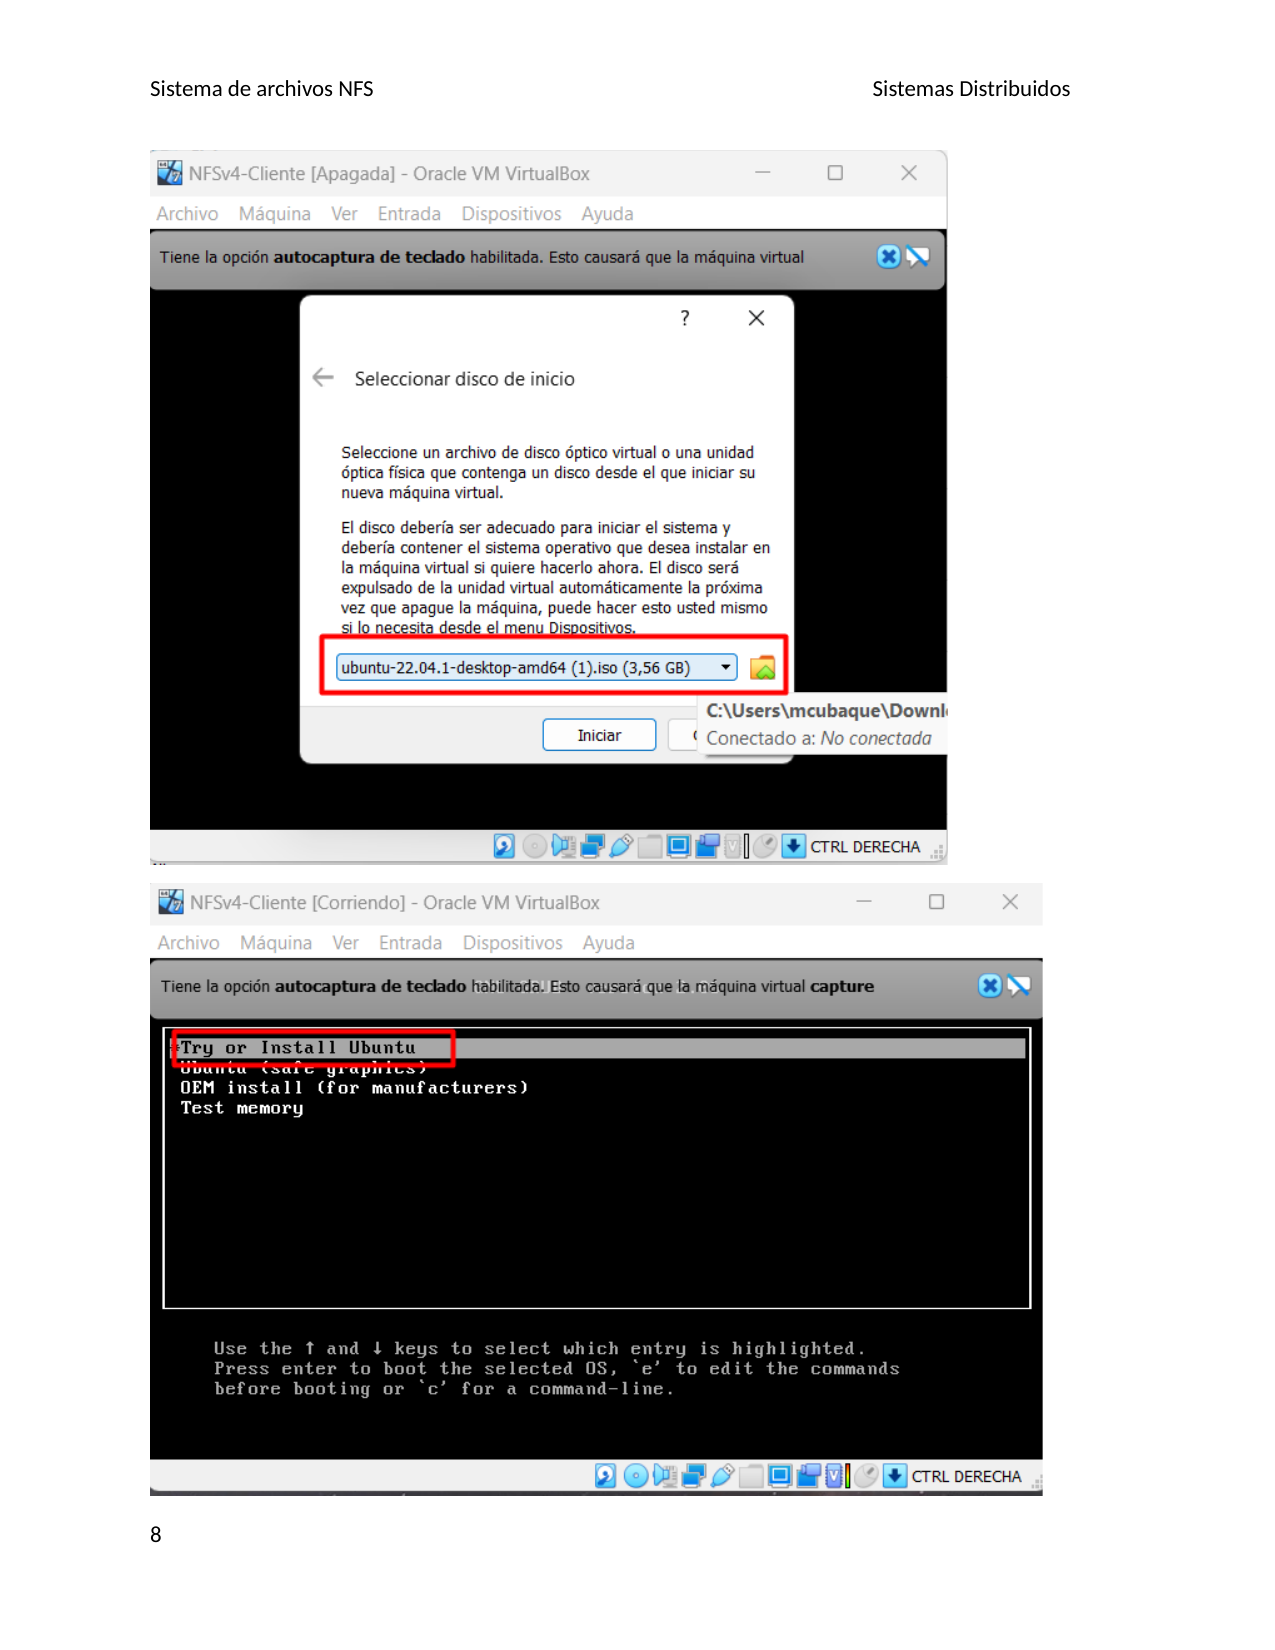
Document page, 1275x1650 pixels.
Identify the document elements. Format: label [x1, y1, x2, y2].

picture [150, 883, 1043, 1496]
picture [150, 150, 948, 865]
